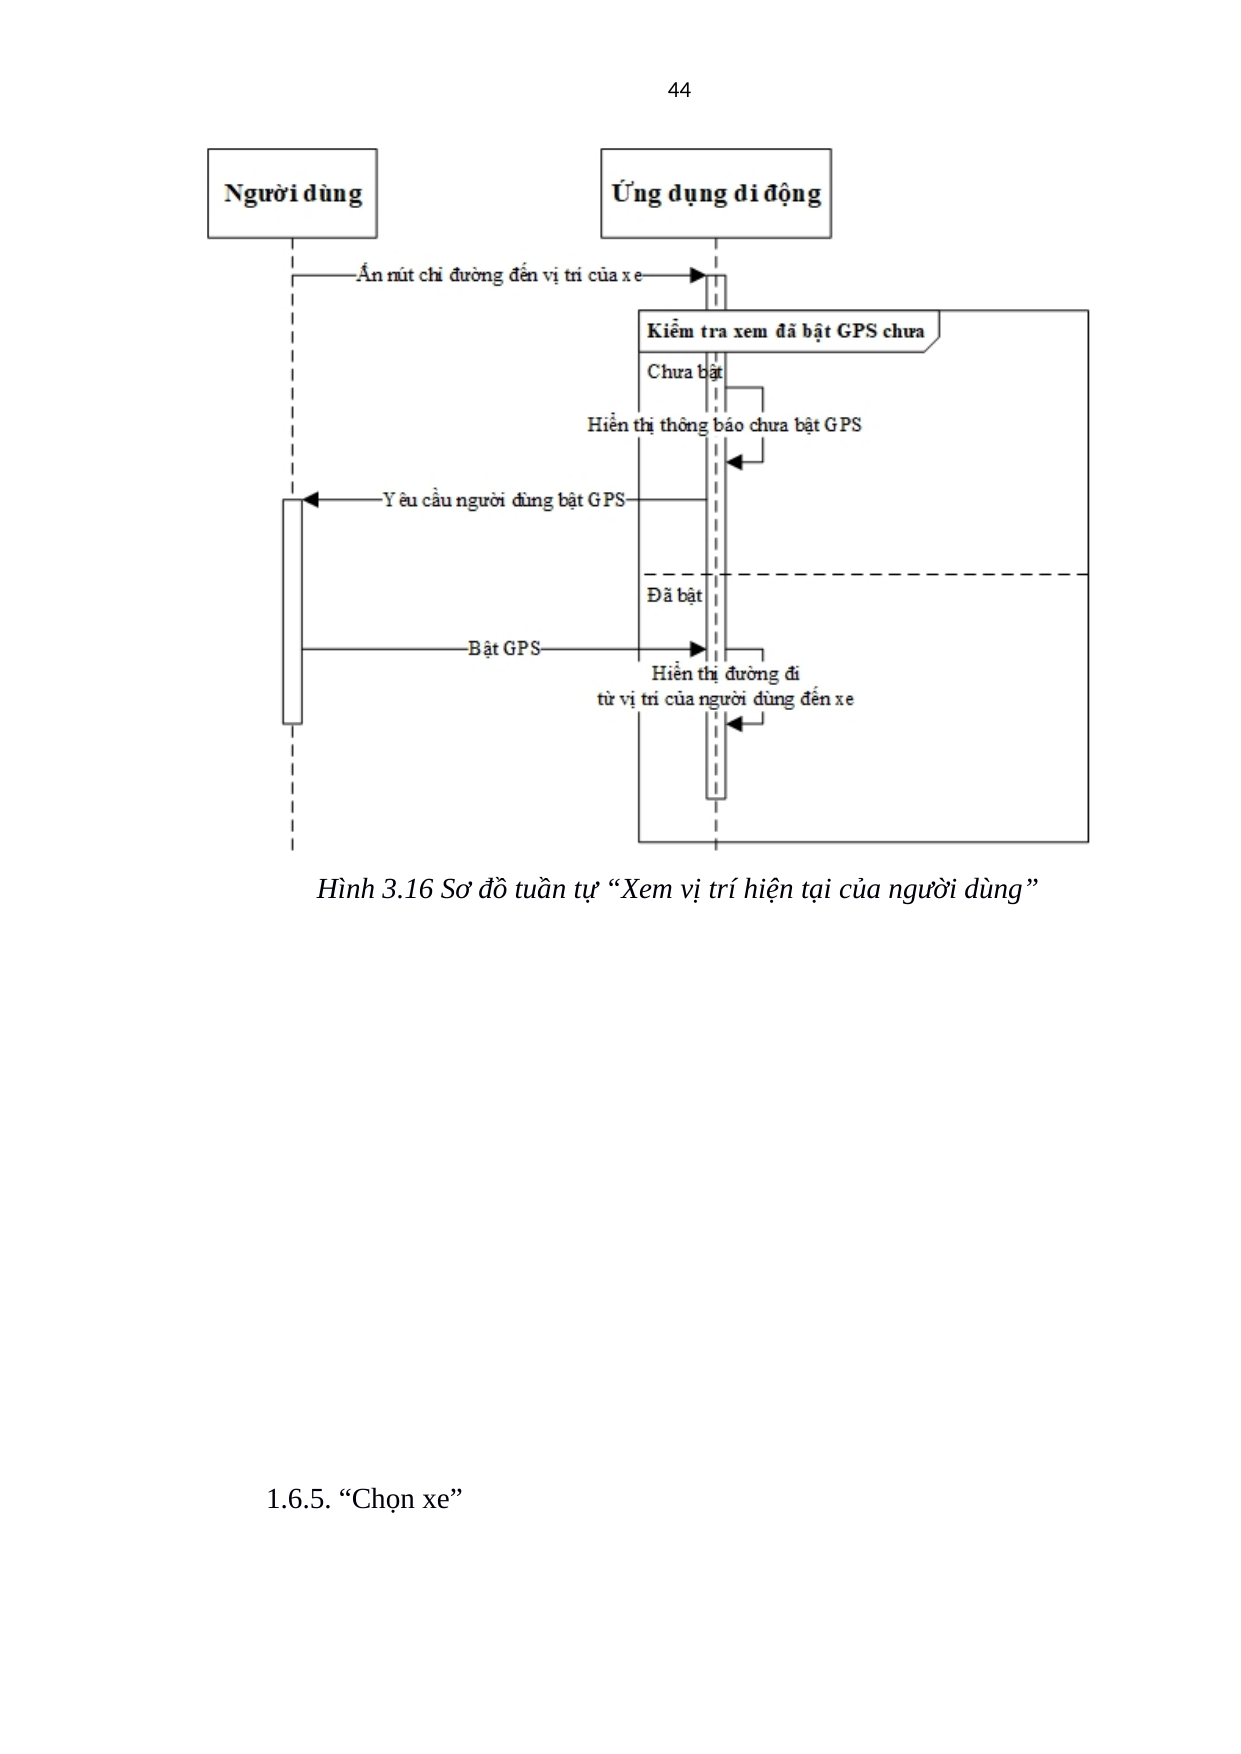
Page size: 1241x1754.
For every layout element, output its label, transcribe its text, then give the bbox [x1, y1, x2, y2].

text Hình 3.16 Sơ đồ tuần tự “Xem vị trí hiện tại của người dùng” [207, 871, 1152, 904]
text 1.6.5. “Chọn xe” [207, 1481, 1152, 1515]
picture [206, 147, 1090, 857]
